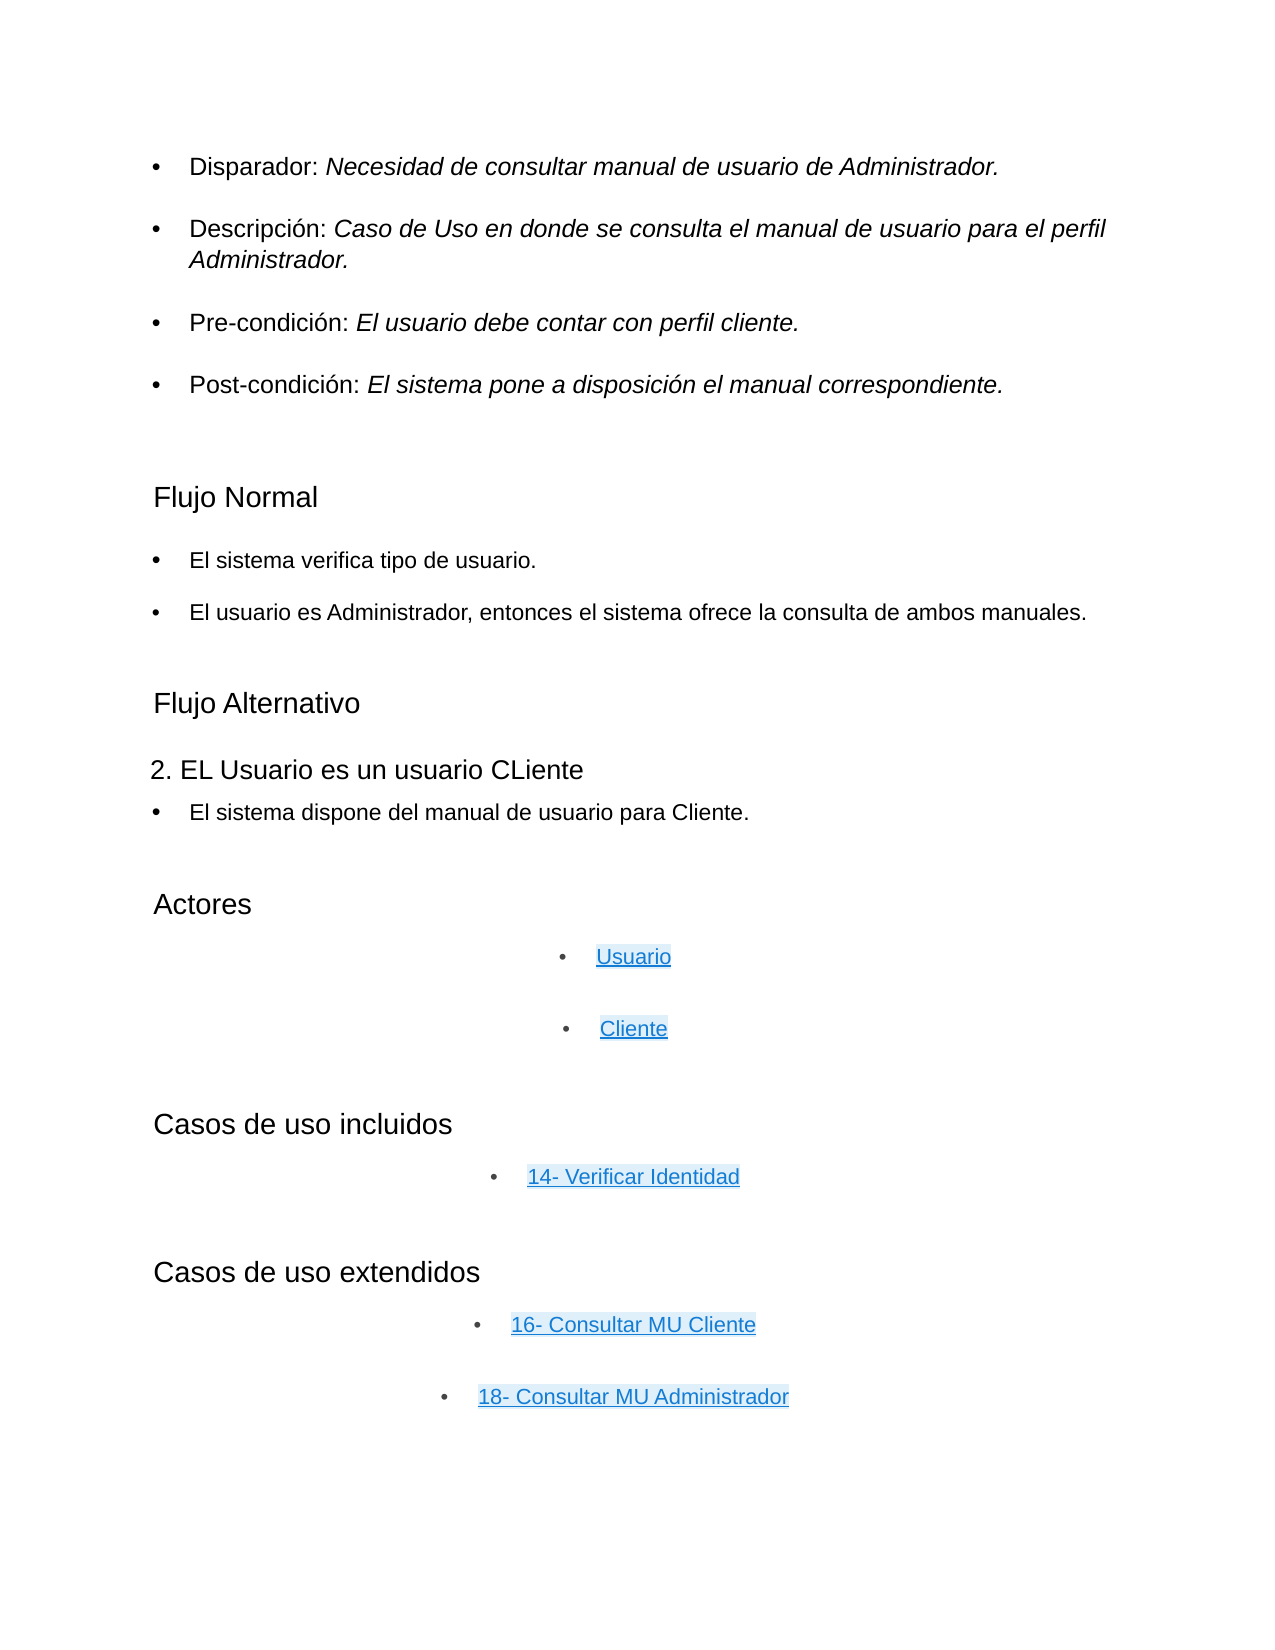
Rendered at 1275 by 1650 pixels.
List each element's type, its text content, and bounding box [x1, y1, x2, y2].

list 14- Verificar Identidad [112, 1159, 1117, 1191]
list 18- Consultar MU Administrador [112, 1380, 1117, 1411]
list El sistema verifica tipo de usuario. [152, 543, 1125, 574]
list Cliente [112, 1011, 1117, 1042]
text Flujo Normal [150, 470, 1125, 517]
text Actores [150, 877, 1125, 923]
text Casos de uso extendidos [150, 1245, 1125, 1292]
list El sistema dispone del manual de usuario para Cliente. [152, 796, 1125, 827]
list Usuario [112, 939, 1117, 970]
list El usuario es Administrador, entonces el sistema ofrece la consulta de ambos manuales. [152, 595, 1125, 627]
list Post-condición: El sistema pone a disposición el manual correspondiente. [152, 369, 1125, 400]
text Casos de uso incluidos [150, 1097, 1125, 1144]
list Descripción: Caso de Uso en donde se consulta el manual de usuario para el perfil Administrador. [152, 212, 1125, 275]
list Pre-condición: El usuario debe contar con perfil cliente. [152, 306, 1125, 337]
text Flujo Alternativo [150, 676, 1125, 723]
text 2. EL Usuario es un usuario CLiente [150, 754, 1125, 785]
list Disparador: Necesidad de consultar manual de usuario de Administrador. [152, 150, 1125, 181]
list 16- Consultar MU Cliente [112, 1308, 1117, 1339]
